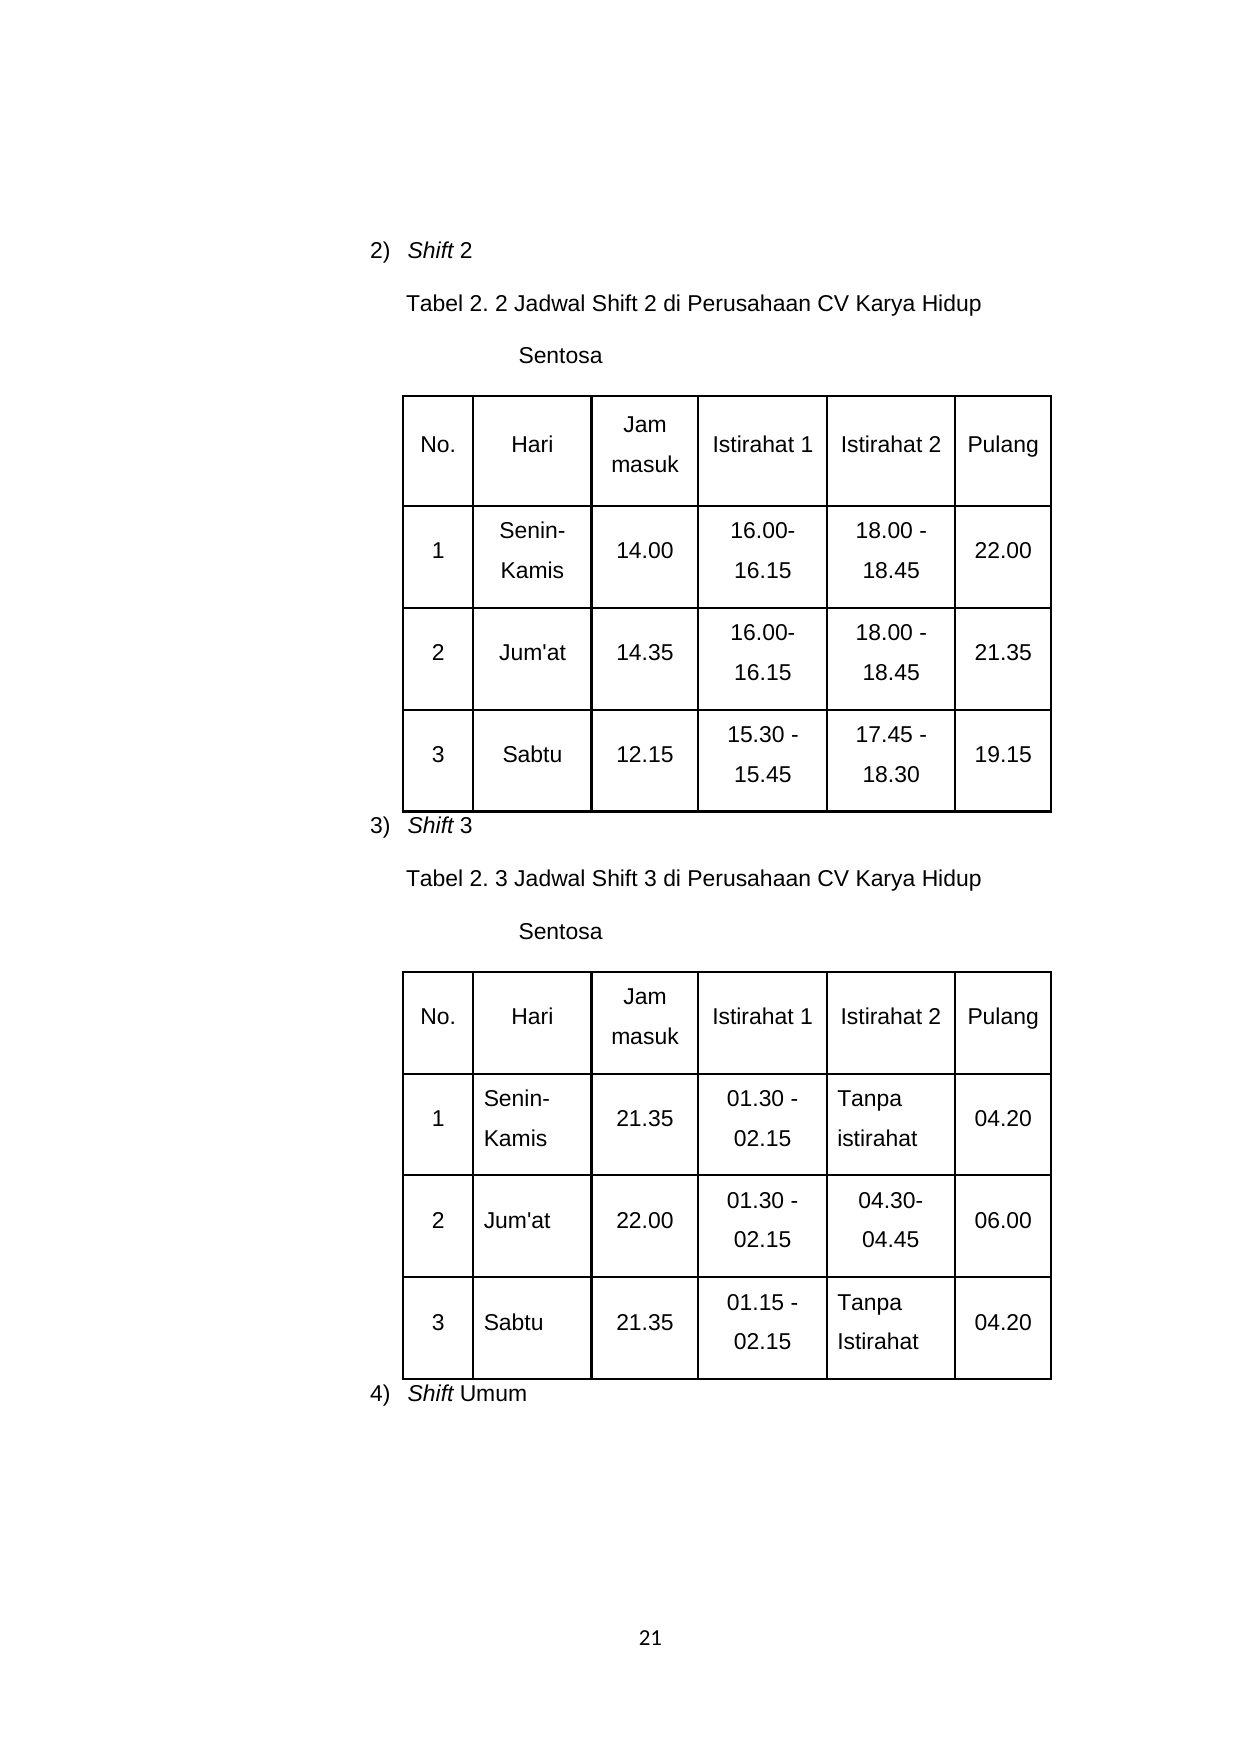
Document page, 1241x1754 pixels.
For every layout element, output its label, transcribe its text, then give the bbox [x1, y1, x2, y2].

table_cell Tanpa istirahat [828, 1075, 954, 1174]
table_cell Senin-Kamis [474, 1075, 590, 1174]
table_header Jam masuk [593, 973, 697, 1072]
list Shift 2 [370, 237, 1063, 263]
table_cell 14.00 [593, 507, 697, 607]
table_cell 14.35 [593, 609, 697, 708]
table_cell 17.45 - 18.30 [828, 711, 954, 810]
table_cell 04.30- 04.45 [828, 1176, 954, 1276]
list Shift Umum [370, 1380, 1063, 1407]
table_header Istirahat 1 [699, 973, 826, 1072]
table_header Istirahat 2 [828, 397, 954, 505]
table_cell Sabtu [474, 1278, 590, 1378]
table_cell 15.30 - 15.45 [699, 711, 826, 810]
table_header Istirahat 2 [828, 973, 954, 1072]
table_cell 3 [404, 711, 472, 810]
table_header Hari [474, 973, 590, 1072]
table_cell Jum'at [474, 1176, 590, 1276]
table_cell 18.00 - 18.45 [828, 507, 954, 607]
table_cell 01.30 - 02.15 [699, 1075, 826, 1174]
table_cell 1 [404, 507, 472, 607]
table_cell 21.35 [593, 1278, 697, 1378]
table_cell 2 [404, 1176, 472, 1276]
list Shift 3 [370, 812, 1063, 839]
table_cell Jum'at [474, 609, 590, 708]
table_cell 18.00 - 18.45 [828, 609, 954, 708]
table_cell 04.20 [956, 1075, 1050, 1174]
table_header No. [404, 973, 472, 1072]
table_cell 01.15 - 02.15 [699, 1278, 826, 1378]
text Tabel 2. 3 Jadwal Shift 3 di Perusahaan CV Karya Hidup Sentosa [406, 865, 1063, 944]
table_header Jam masuk [593, 397, 697, 505]
table_cell 21.35 [956, 609, 1050, 708]
table_cell 16.00- 16.15 [699, 507, 826, 607]
table_cell Senin-Kamis [474, 507, 590, 607]
table_cell 04.20 [956, 1278, 1050, 1378]
table_cell 21.35 [593, 1075, 697, 1174]
table_cell 19.15 [956, 711, 1050, 810]
table_cell 22.00 [956, 507, 1050, 607]
table_cell 3 [404, 1278, 472, 1378]
table_header Pulang [956, 397, 1050, 505]
table_cell 1 [404, 1075, 472, 1174]
table_cell 01.30 - 02.15 [699, 1176, 826, 1276]
table_header Pulang [956, 973, 1050, 1072]
table_header No. [404, 397, 472, 505]
table_cell 22.00 [593, 1176, 697, 1276]
table_cell 12.15 [593, 711, 697, 810]
text Tabel 2. 2 Jadwal Shift 2 di Perusahaan CV Karya Hidup Sentosa [406, 290, 1063, 369]
table_header Istirahat 1 [699, 397, 826, 505]
table_cell Sabtu [474, 711, 590, 810]
table_cell 16.00- 16.15 [699, 609, 826, 708]
table_header Hari [474, 397, 590, 505]
table_cell Tanpa Istirahat [828, 1278, 954, 1378]
table_cell 06.00 [956, 1176, 1050, 1276]
table_cell 2 [404, 609, 472, 708]
